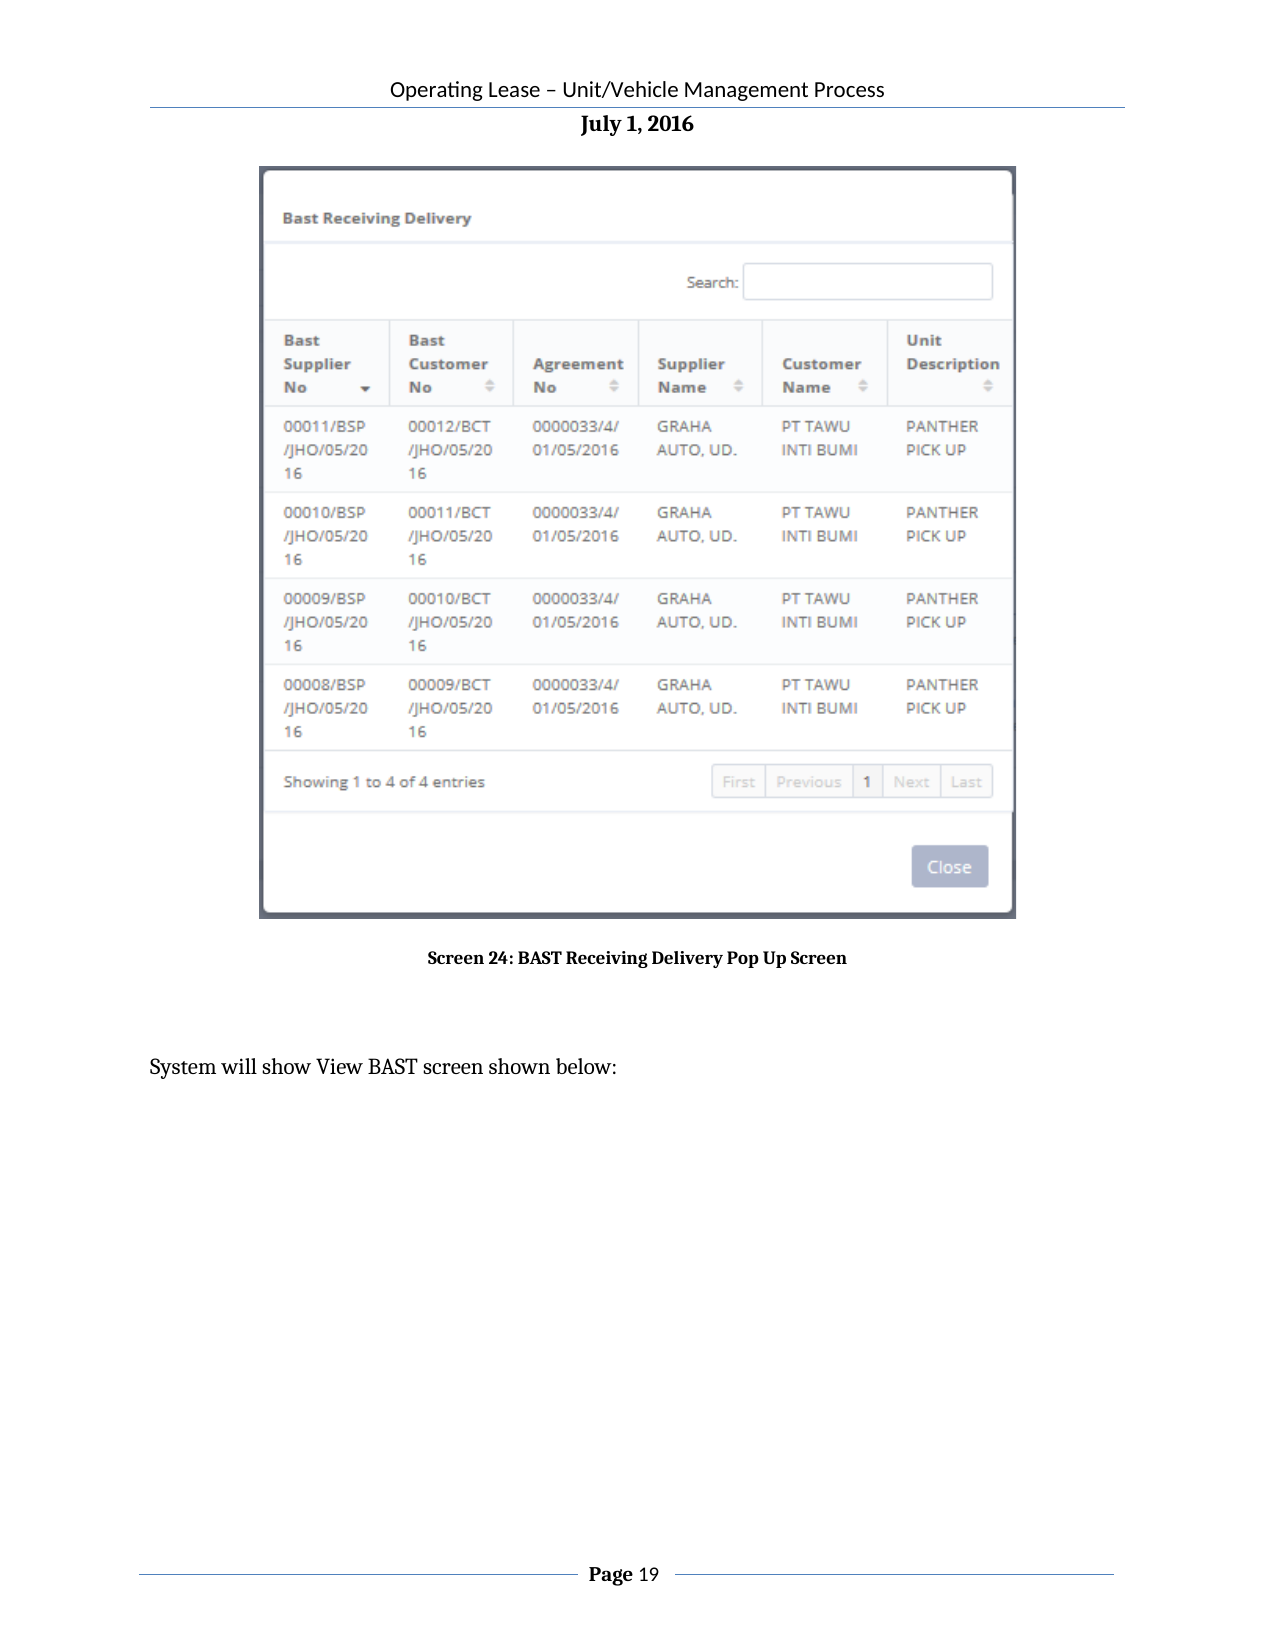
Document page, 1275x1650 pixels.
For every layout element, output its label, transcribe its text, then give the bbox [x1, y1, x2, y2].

picture [259, 166, 1017, 919]
text System will show View BAST screen shown below: [150, 1054, 1125, 1080]
text Screen 24: BAST Receiving Delivery Pop Up Screen [150, 948, 1125, 969]
